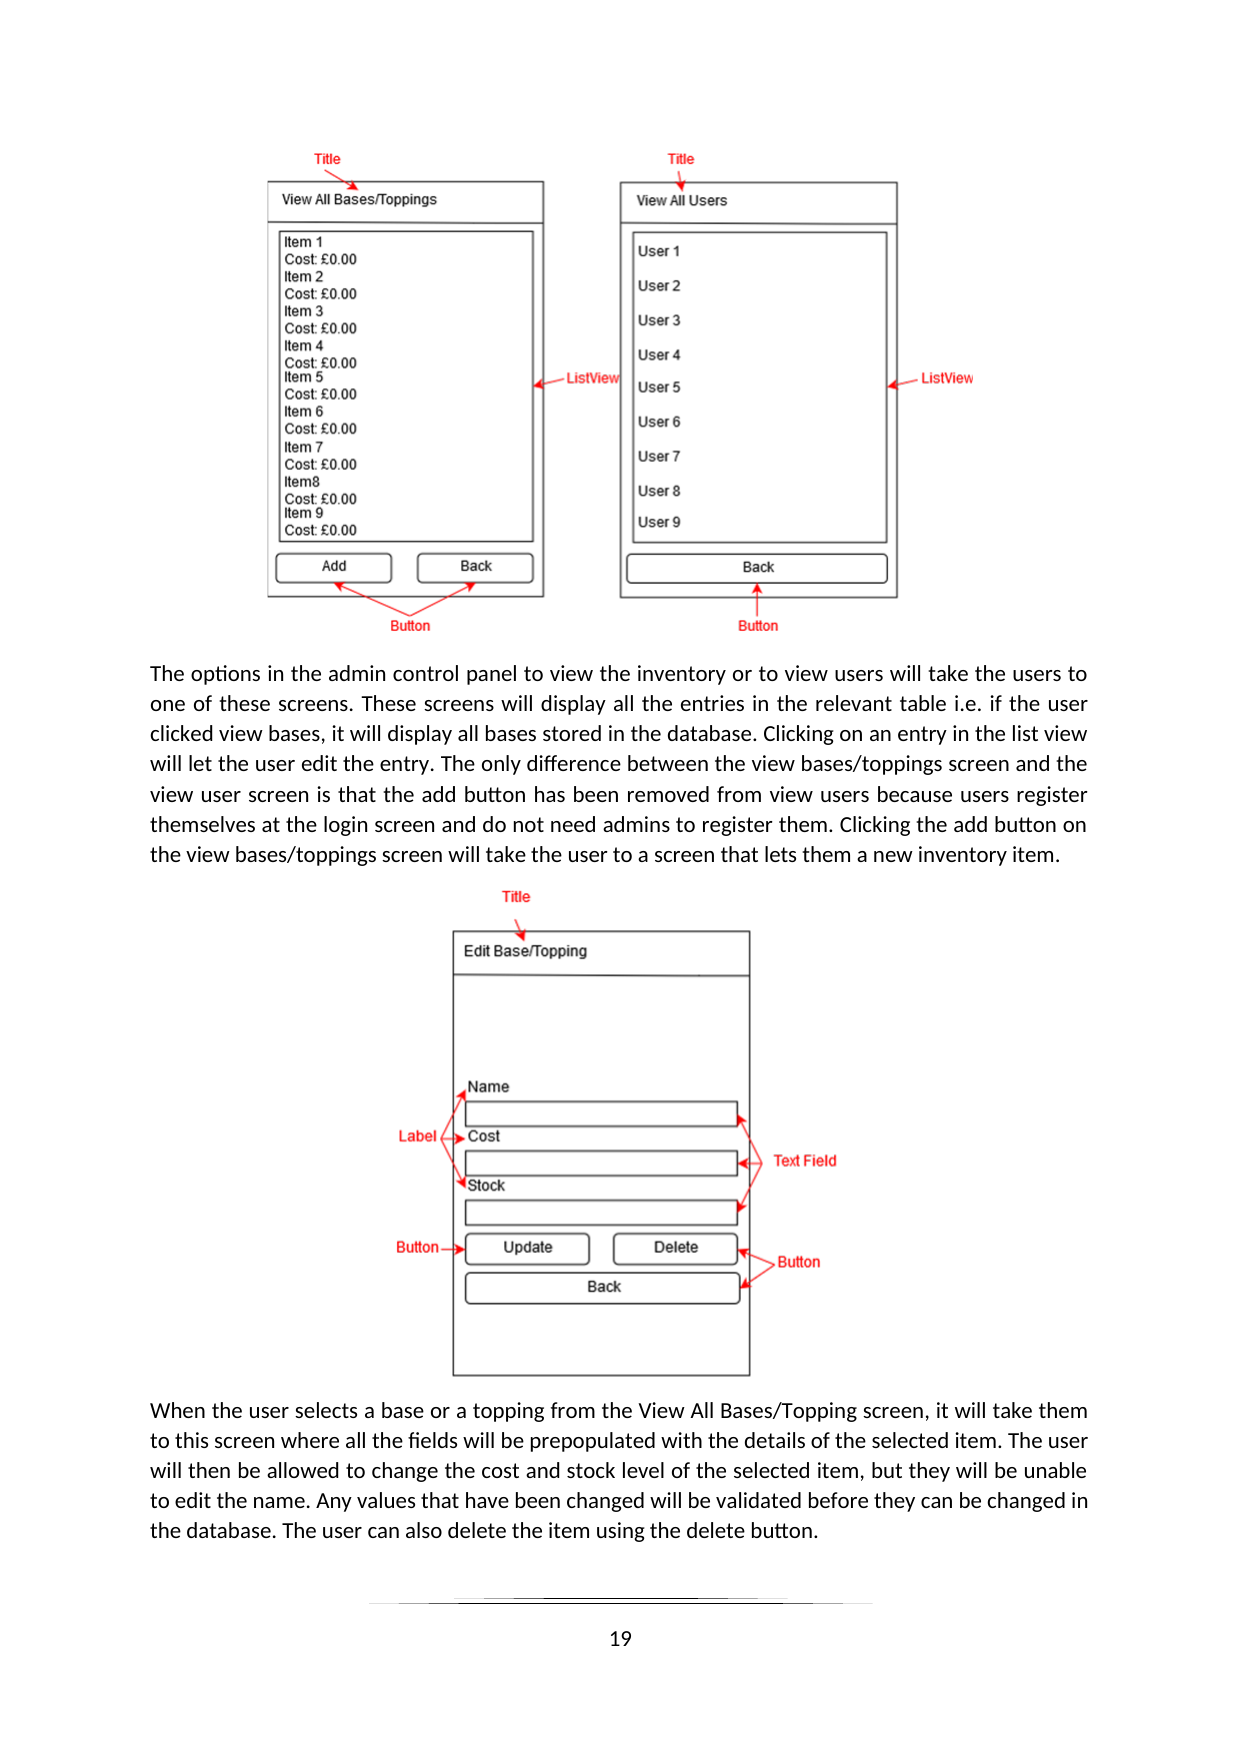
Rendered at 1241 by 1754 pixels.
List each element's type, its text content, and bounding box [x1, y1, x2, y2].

picture [391, 887, 849, 1377]
picture [267, 150, 973, 640]
text When the user selects a base or a topping from the View All Bases/Topping screen, it will take them to this screen where all the fields will be prepopulated with the details of the selected item. The user will then be allowed to change the cost and stock level of the selected item, but they will be unable to edit the name. Any values that have been changed will be validated before they can be changed in the database. The user can also delete the item using the delete button. [150, 1396, 1090, 1545]
text The options in the admin control panel to view the inventory or to view users will take the users to one of these screens. These screens will display all the entries in the relevant table i.e. if the user clicked view bases, it will display all bases stored in the database. Clicking on an entry in the list view will let the user edit the entry. The only difference between the view bases/toppings screen and the view user screen is that the add button has been removed from view users because users register themselves at the login screen and do not need admins to register them. Clicking the add button on the view bases/toppings screen will take the user to a screen that lets them a new inventory item. [150, 659, 1090, 868]
